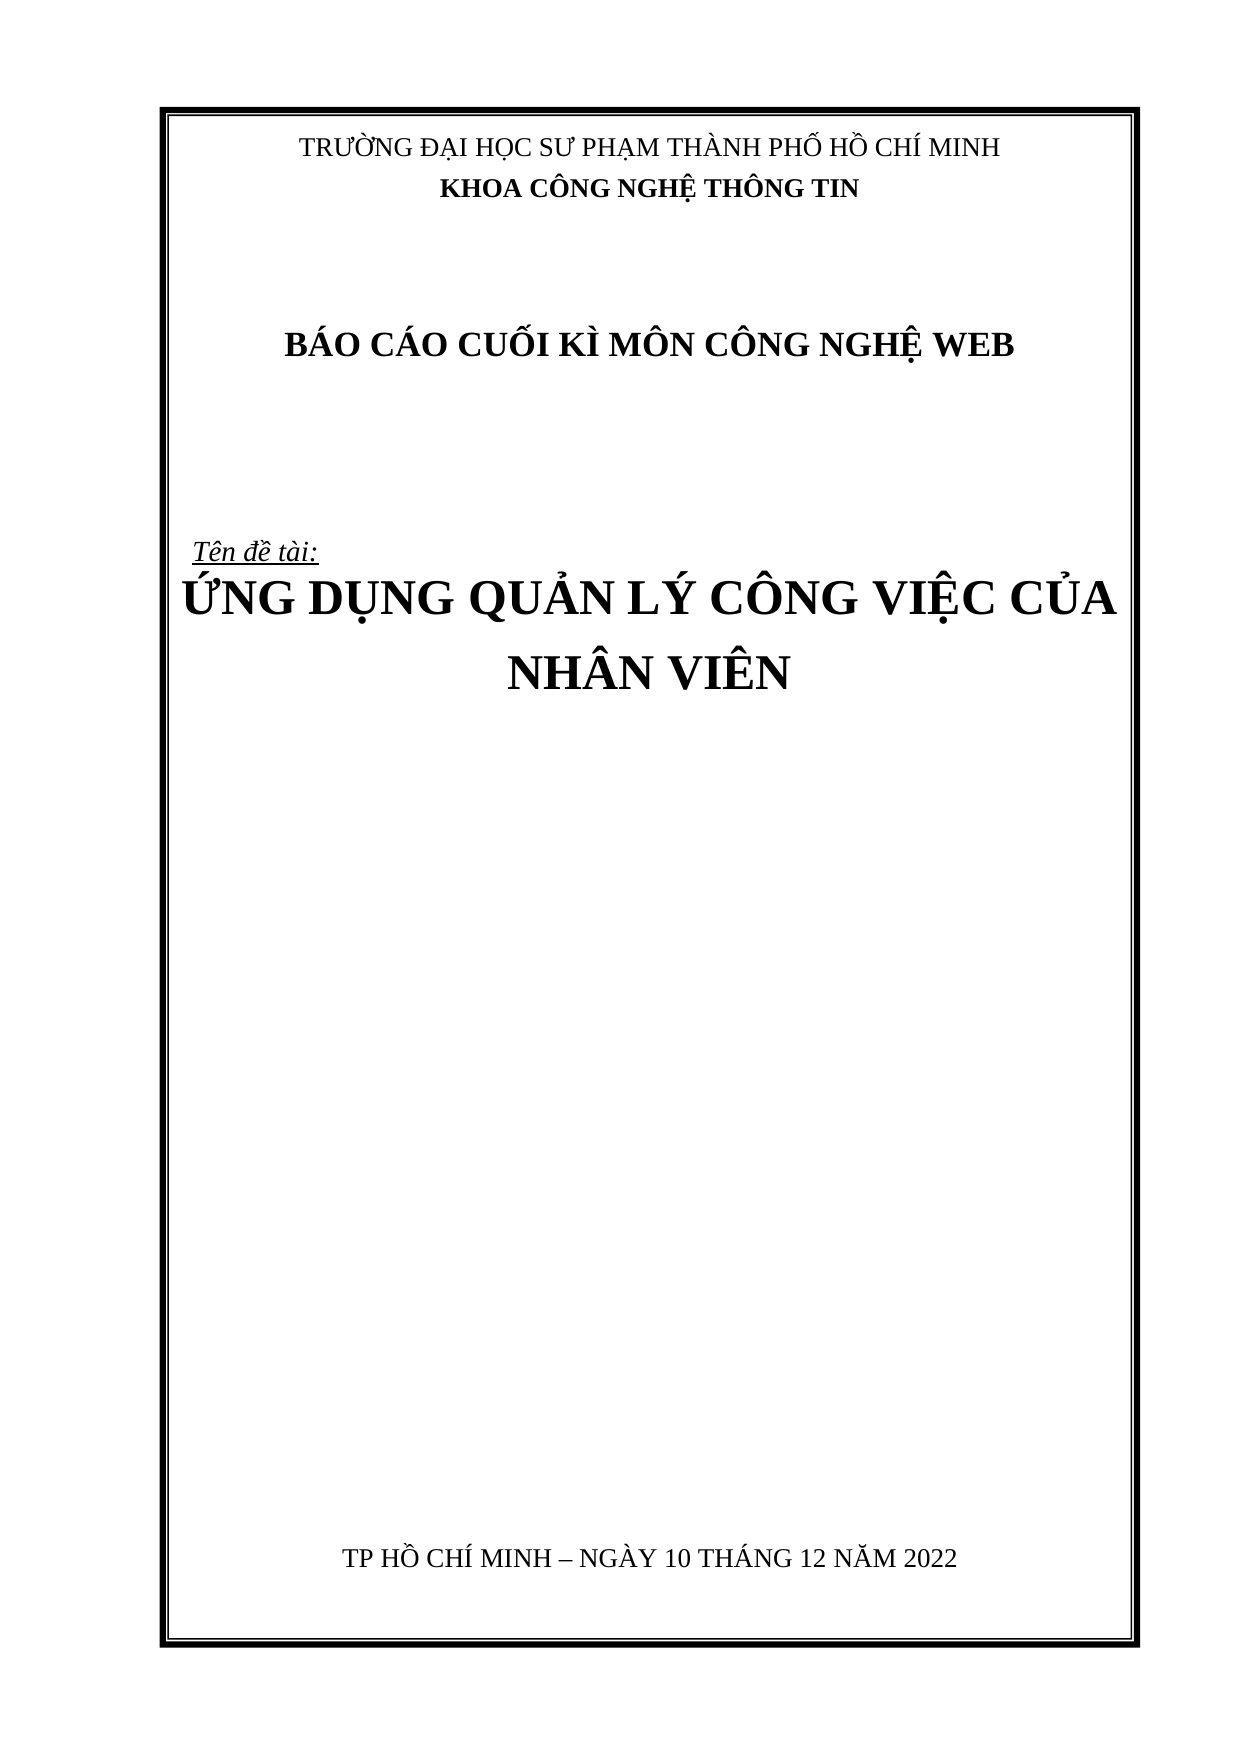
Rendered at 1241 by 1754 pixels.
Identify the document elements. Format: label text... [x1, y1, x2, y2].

text TRƯỜNG ĐẠI HỌC SƯ PHẠM THÀNH PHỐ HỒ CHÍ MINH [177, 131, 1122, 162]
text BÁO CÁO CUỐI KÌ MÔN CÔNG NGHỆ WEB [177, 323, 1122, 364]
subtitle ỨNG DỤNG QUẢN LÝ CÔNG VIỆC CỦA NHÂN VIÊN [177, 568, 1122, 700]
text Tên đề tài: [192, 534, 1122, 568]
text KHOA CÔNG NGHỆ THÔNG TIN [177, 172, 1122, 203]
text TP HỒ CHÍ MINH – NGÀY 10 THÁNG 12 NĂM 2022 [177, 1542, 1122, 1573]
